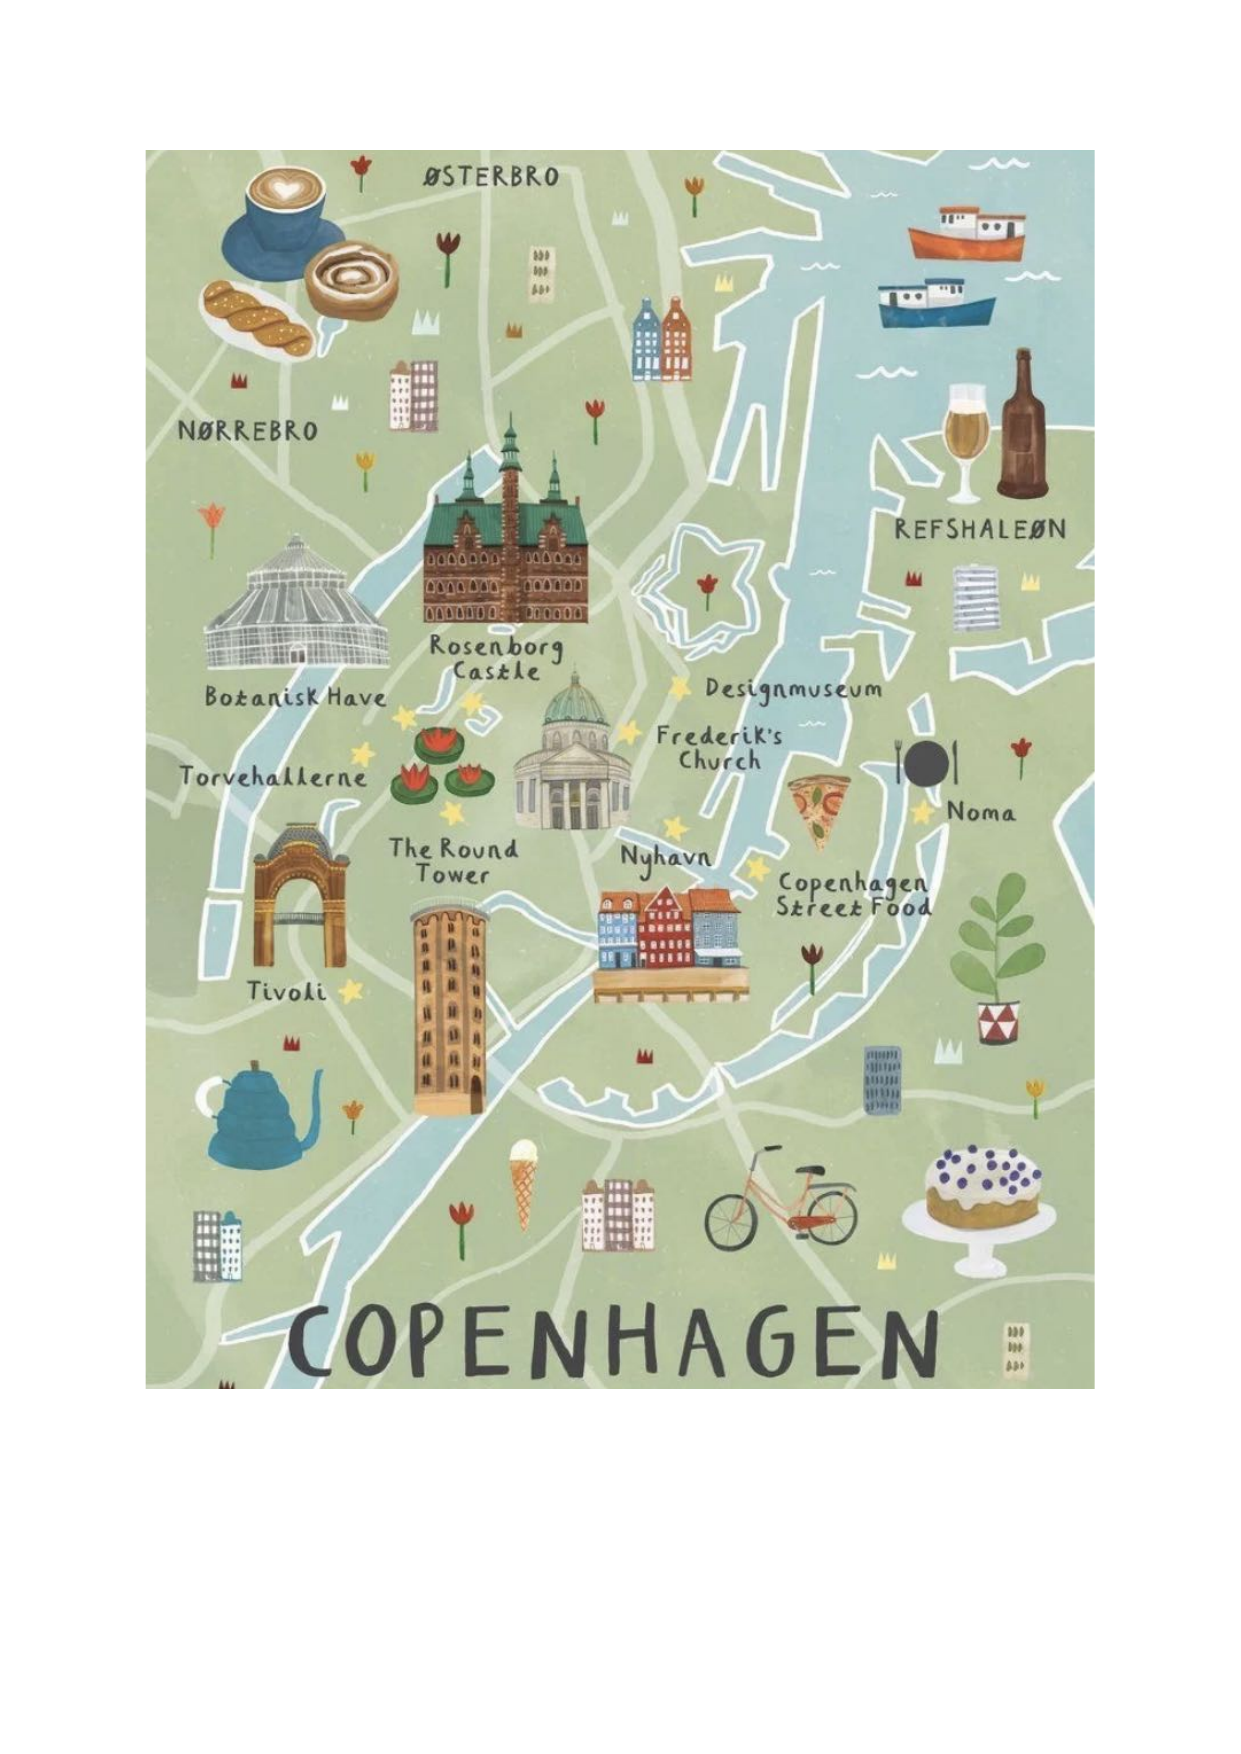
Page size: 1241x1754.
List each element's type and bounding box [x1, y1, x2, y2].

picture [145, 150, 1095, 1389]
